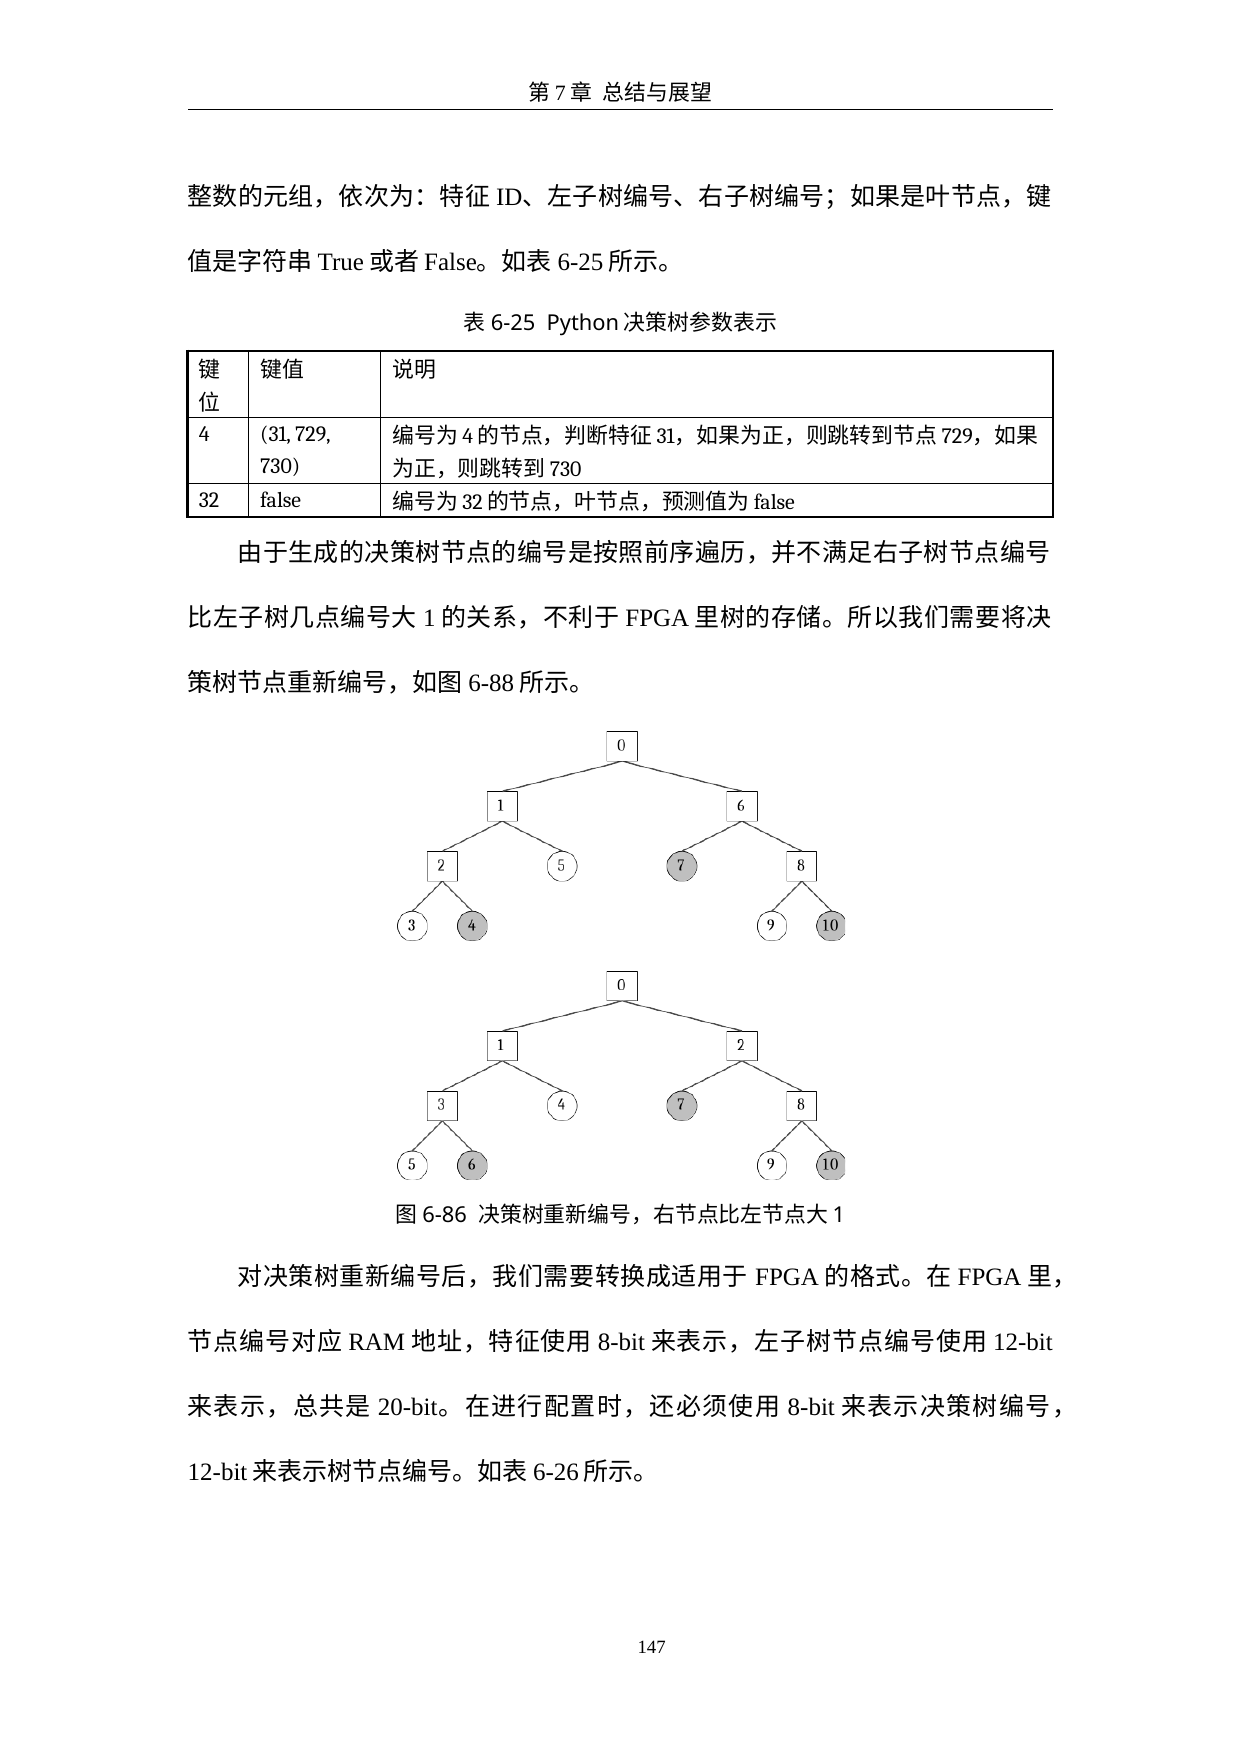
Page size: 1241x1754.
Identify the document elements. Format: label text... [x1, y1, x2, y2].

table_header 键位 [189, 352, 248, 417]
table_cell 编号为4的节点，判断特征31，如果为正，则跳转到节点729，如果为正，则跳转到730 [381, 418, 1052, 483]
table_cell 32 [189, 484, 248, 516]
table_cell 编号为32的节点，叶节点，预测值为false [381, 484, 1052, 516]
table_cell false [249, 484, 380, 516]
table_cell (31, 729, 730) [249, 418, 380, 483]
table_cell 4 [189, 418, 248, 483]
table_header 键值 [249, 352, 380, 417]
table_header 说明 [381, 352, 1052, 417]
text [187, 162, 1053, 292]
